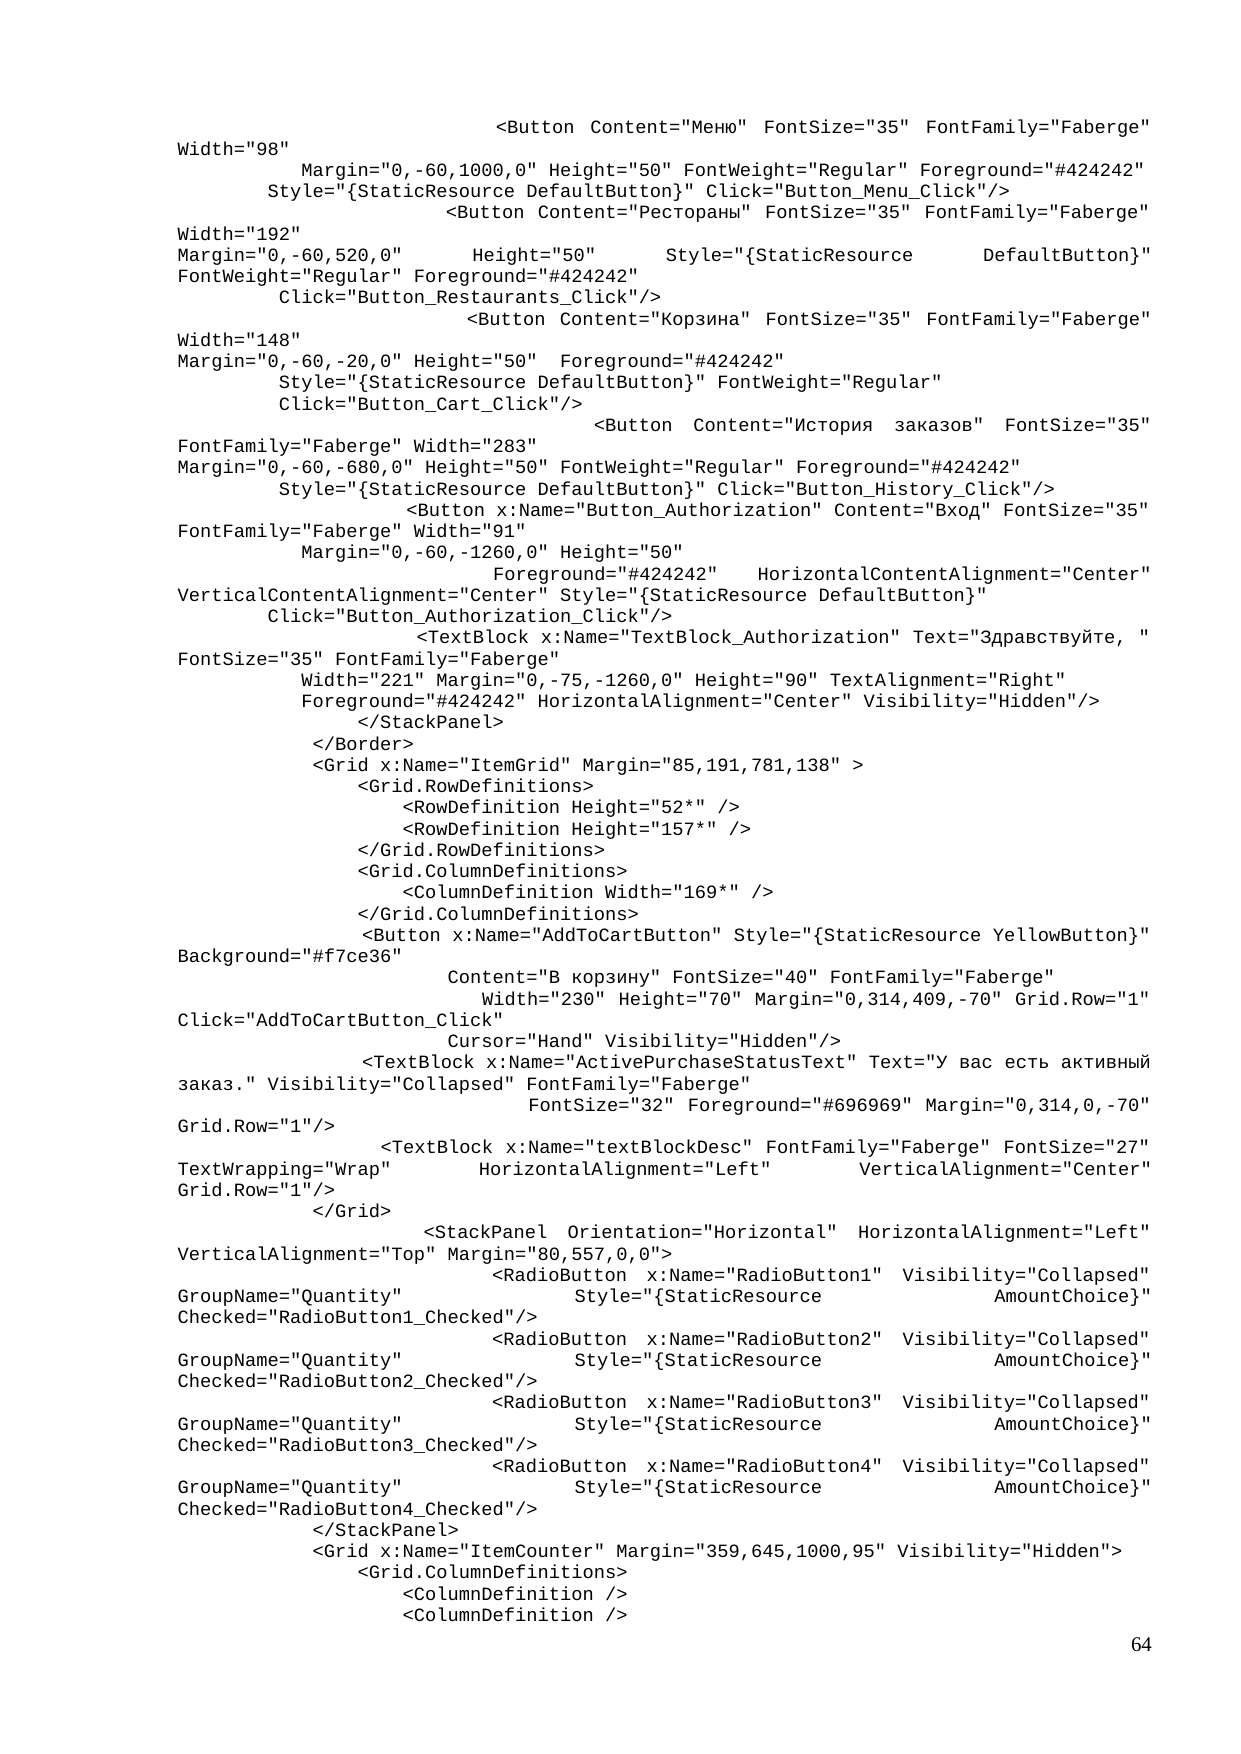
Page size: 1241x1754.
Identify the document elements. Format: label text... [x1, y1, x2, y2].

text <Grid x:Name="ItemGrid" Margin="85,191,781,138" > [177, 756, 1152, 777]
text <RadioButton x:Name="RadioButton4" Visibility="Collapsed" GroupName="Quantity" Style="{StaticResource AmountChoice}" Checked="RadioButton4_Checked"/> [177, 1457, 1152, 1521]
text Width="221" Margin="0,-75,-1260,0" Height="90" TextAlignment="Right" [177, 671, 1152, 692]
text <ColumnDefinition Width="169*" /> [177, 883, 1152, 904]
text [177, 1606, 1152, 1627]
text <Button x:Name="AddToCartButton" Style="{StaticResource YellowButton}" Background="#f7ce36" [177, 926, 1152, 968]
text Margin="0,-60,-1260,0" Height="50" [177, 543, 1152, 564]
text <RowDefinition Height="52*" /> [177, 798, 1152, 819]
text <Button Content="История заказов" FontSize="35" FontFamily="Faberge" Width="283" [177, 416, 1152, 458]
text <Grid.RowDefinitions> [177, 777, 1152, 798]
text <TextBlock x:Name="ActivePurchaseStatusText" Text="У вас есть активный заказ." Visibility="Collapsed" FontFamily="Faberge" [177, 1053, 1152, 1096]
text <Grid.ColumnDefinitions> [177, 1563, 1152, 1584]
text <RadioButton x:Name="RadioButton2" Visibility="Collapsed" GroupName="Quantity" Style="{StaticResource AmountChoice}" Checked="RadioButton2_Checked"/> [177, 1329, 1152, 1393]
text </Grid.RowDefinitions> [177, 841, 1152, 862]
text Cursor="Hand" Visibility="Hidden"/> [177, 1032, 1152, 1053]
text <Button Content="Меню" FontSize="35" FontFamily="Faberge" Width="98" [177, 118, 1152, 161]
text <RowDefinition Height="157*" /> [177, 819, 1152, 841]
text Style="{StaticResource DefaultButton}" Click="Button_Menu_Click"/> [177, 182, 1152, 203]
text </StackPanel> [177, 713, 1152, 734]
text Margin="0,-60,-20,0" Height="50" Foreground="#424242" [177, 352, 1152, 373]
text <TextBlock x:Name="textBlockDesc" FontFamily="Faberge" FontSize="27" TextWrapping="Wrap" HorizontalAlignment="Left" VerticalAlignment="Center" Grid.Row="1"/> [177, 1138, 1152, 1202]
text Content="В корзину" FontSize="40" FontFamily="Faberge" [177, 968, 1152, 989]
text Foreground="#424242" HorizontalAlignment="Center" Visibility="Hidden"/> [177, 692, 1152, 713]
text Margin="0,-60,1000,0" Height="50" FontWeight="Regular" Foreground="#424242" [177, 161, 1152, 182]
text <RadioButton x:Name="RadioButton3" Visibility="Collapsed" GroupName="Quantity" Style="{StaticResource AmountChoice}" Checked="RadioButton3_Checked"/> [177, 1393, 1152, 1457]
text <Grid x:Name="ItemCounter" Margin="359,645,1000,95" Visibility="Hidden"> [177, 1542, 1152, 1563]
text Foreground="#424242" HorizontalContentAlignment="Center" VerticalContentAlignment="Center" Style="{StaticResource DefaultButton}" [177, 564, 1152, 607]
text </Border> [177, 734, 1152, 756]
text Style="{StaticResource DefaultButton}" FontWeight="Regular" [177, 373, 1152, 394]
text Click="Button_Restaurants_Click"/> [177, 288, 1152, 309]
text Style="{StaticResource DefaultButton}" Click="Button_History_Click"/> [177, 479, 1152, 501]
text Click="Button_Authorization_Click"/> [177, 607, 1152, 628]
text <StackPanel Orientation="Horizontal" HorizontalAlignment="Left" VerticalAlignment="Top" Margin="80,557,0,0"> [177, 1223, 1152, 1266]
text FontSize="32" Foreground="#696969" Margin="0,314,0,-70" Grid.Row="1"/> [177, 1096, 1152, 1138]
text <RadioButton x:Name="RadioButton1" Visibility="Collapsed" GroupName="Quantity" Style="{StaticResource AmountChoice}" Checked="RadioButton1_Checked"/> [177, 1266, 1152, 1329]
text <Button Content="Рестораны" FontSize="35" FontFamily="Faberge" Width="192" [177, 203, 1152, 246]
text Margin="0,-60,-680,0" Height="50" FontWeight="Regular" Foreground="#424242" [177, 458, 1152, 479]
text Click="Button_Cart_Click"/> [177, 394, 1152, 416]
text <Button x:Name="Button_Authorization" Content="Вход" FontSize="35" FontFamily="Faberge" Width="91" [177, 501, 1152, 543]
text </Grid.ColumnDefinitions> [177, 904, 1152, 926]
text <TextBlock x:Name="TextBlock_Authorization" Text="Здравствуйте, " FontSize="35" FontFamily="Faberge" [177, 628, 1152, 671]
text </StackPanel> [177, 1521, 1152, 1542]
text <Button Content="Корзина" FontSize="35" FontFamily="Faberge" Width="148" [177, 309, 1152, 352]
text Margin="0,-60,520,0" Height="50" Style="{StaticResource DefaultButton}" FontWeight="Regular" Foreground="#424242" [177, 246, 1152, 288]
text <ColumnDefinition /> [177, 1584, 1152, 1606]
text Width="230" Height="70" Margin="0,314,409,-70" Grid.Row="1" Click="AddToCartButton_Click" [177, 989, 1152, 1032]
text </Grid> [177, 1202, 1152, 1223]
text <Grid.ColumnDefinitions> [177, 862, 1152, 883]
